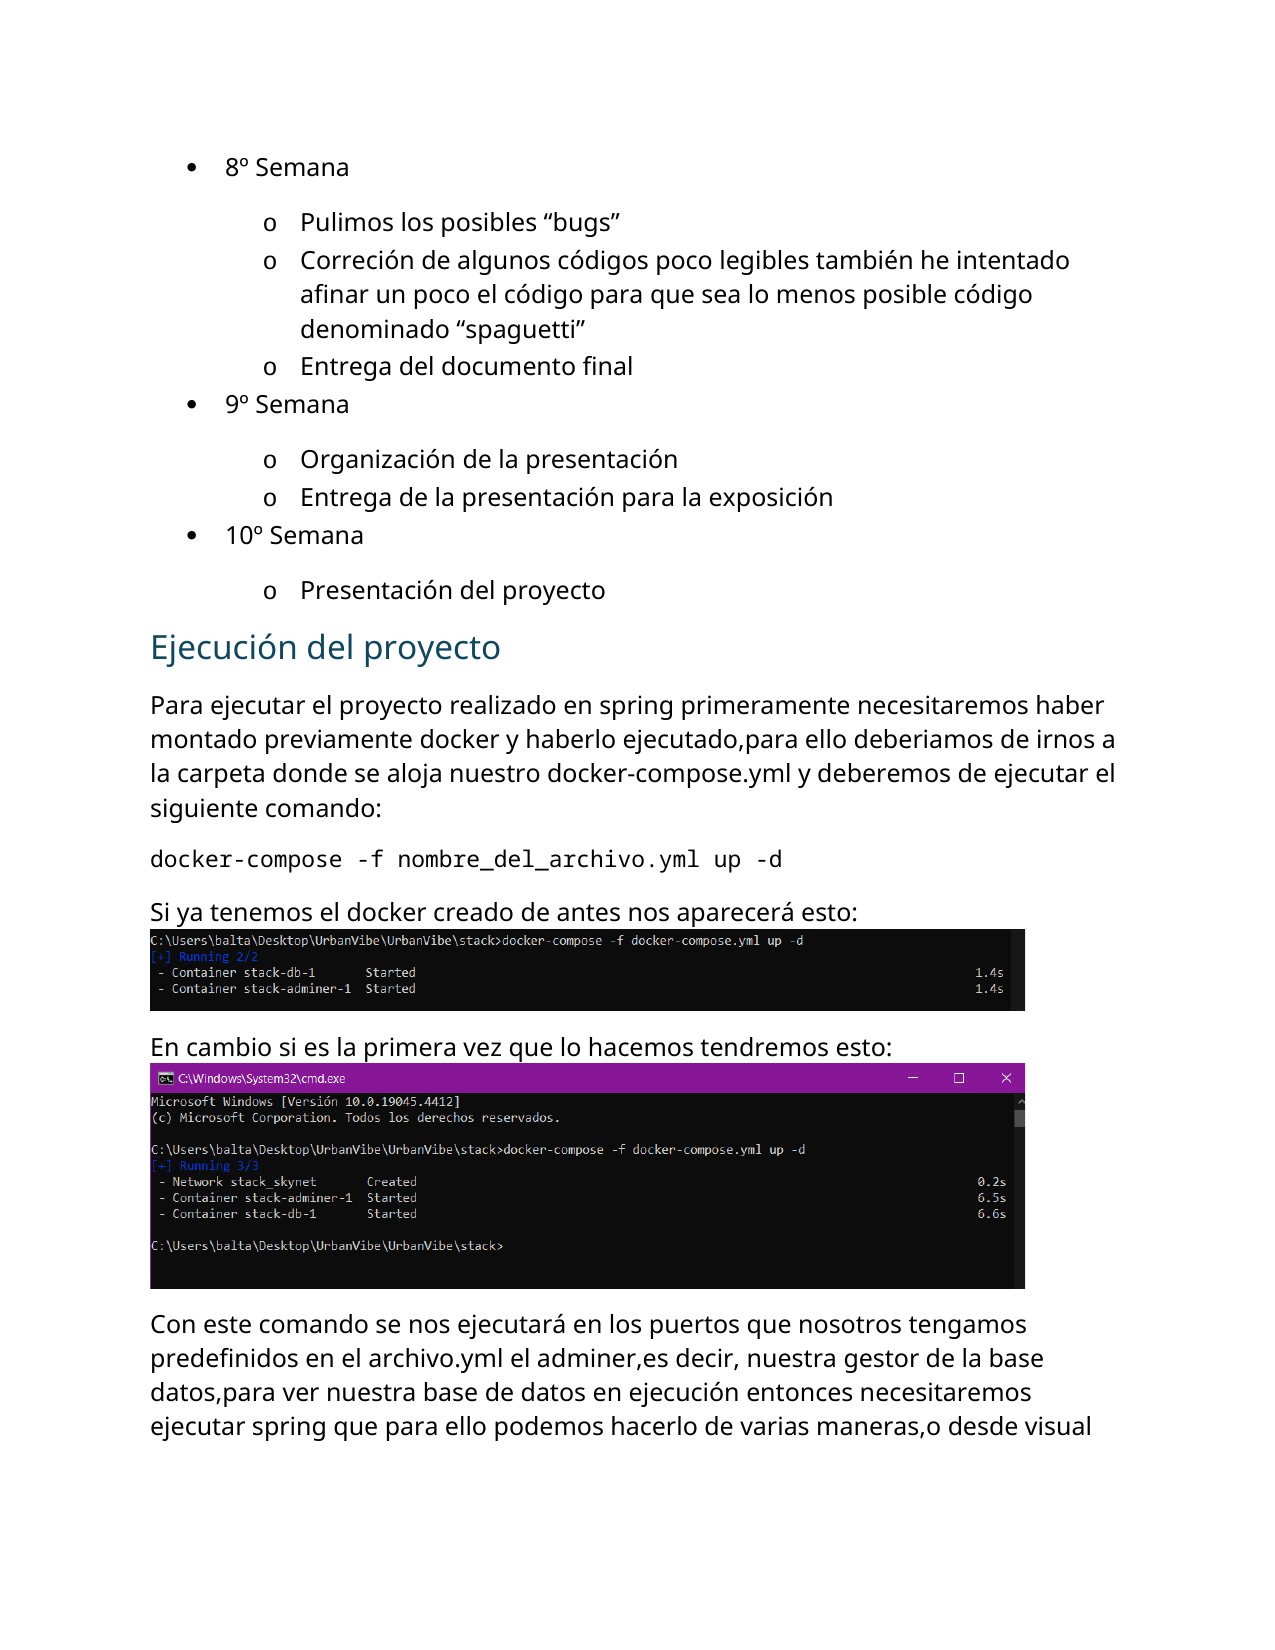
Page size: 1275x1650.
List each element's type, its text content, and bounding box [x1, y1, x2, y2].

list Entrega del documento final [262, 349, 1125, 383]
list Pulimos los posibles “bugs” [262, 205, 1125, 239]
list 8º Semana [187, 150, 1125, 184]
picture [150, 1063, 1025, 1289]
list Presentación del proyecto [262, 573, 1125, 607]
text Para ejecutar el proyecto realizado en spring primeramente necesitaremos haber montado previamente docker y haberlo ejecutado,para ello deberiamos de irnos a la carpeta donde se aloja nuestro docker-compose.yml y deberemos de ejecutar el siguiente comando: [150, 688, 1125, 824]
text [150, 1307, 1125, 1443]
text docker-compose -f nombre_del_archivo.yml up -d [150, 843, 1125, 874]
list Correción de algunos códigos poco legibles también he intentado afinar un poco el código para que sea lo menos posible código denominado “spaguetti” [262, 243, 1125, 345]
subtitle Ejecución del proyecto [150, 624, 1125, 669]
picture [150, 929, 1025, 1011]
list Entrega de la presentación para la exposición [262, 480, 1125, 514]
list 10º Semana [187, 518, 1125, 552]
list 9º Semana [187, 387, 1125, 421]
list Organización de la presentación [262, 442, 1125, 476]
